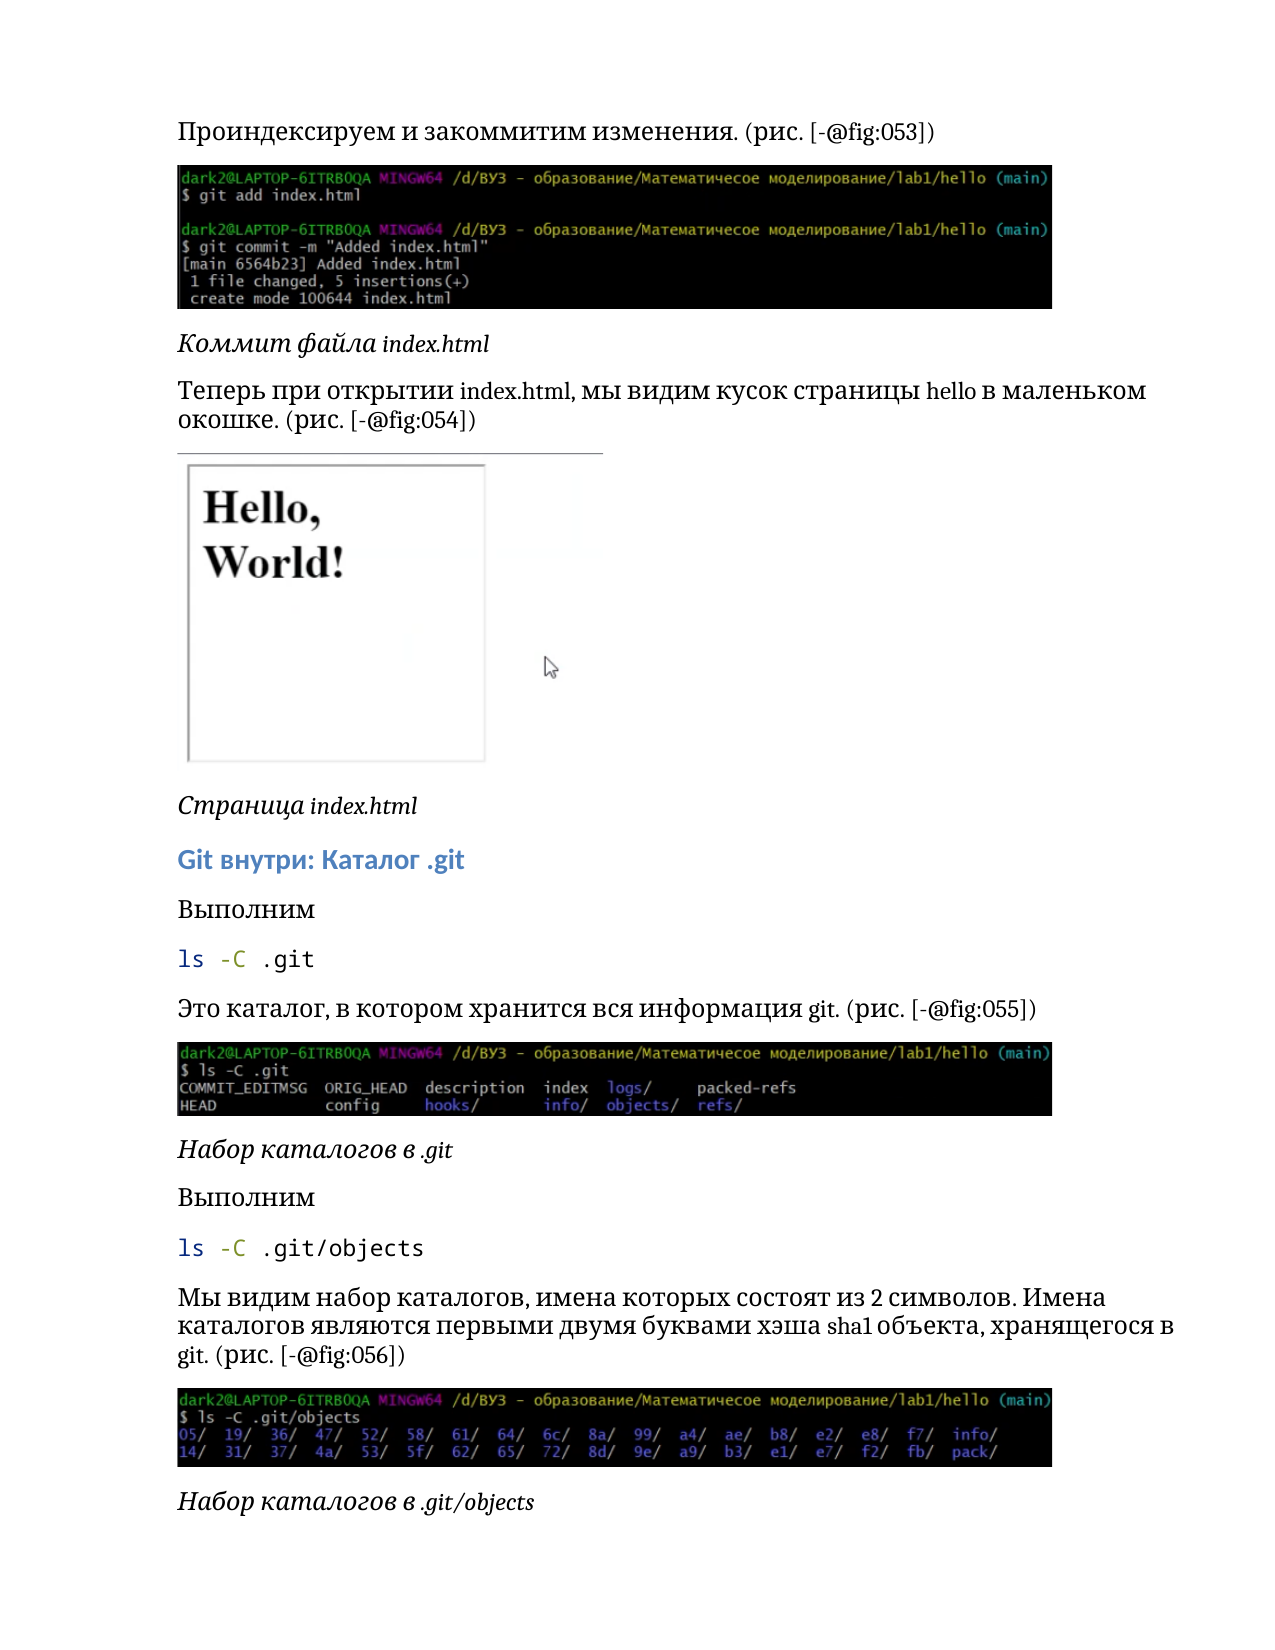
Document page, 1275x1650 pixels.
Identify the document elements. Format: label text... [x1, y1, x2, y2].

text Набор каталогов в .git/objects [177, 1488, 1186, 1517]
text Это каталог, в котором хранится вся информация git. (рис. [-@fig:055]) [177, 995, 1186, 1024]
picture [177, 1388, 1053, 1467]
text Выполним [177, 896, 1186, 924]
picture [177, 165, 1053, 309]
picture [177, 453, 604, 771]
text Выполним [177, 1184, 1186, 1213]
picture [177, 1042, 1053, 1116]
subtitle Git внутри: Каталог .git [177, 841, 1186, 877]
text ls -C .git [177, 943, 1186, 974]
text Теперь при открытии index.html, мы видим кусок страницы hello в маленьком окошке. (рис. [-@fig:054]) [177, 377, 1186, 434]
text Страница index.html [177, 792, 1186, 821]
text Мы видим набор каталогов, имена которых состоят из 2 символов. Имена каталогов являются первыми двумя буквами хэша sha1 объекта, хранящегося в git. (рис. [-@fig:056]) [177, 1283, 1186, 1370]
text ls -C .git/objects [177, 1231, 1186, 1263]
text Коммит файла index.html [177, 329, 1186, 358]
text Проиндексируем и закоммитим изменения. (рис. [-@fig:053]) [177, 118, 1186, 147]
text Набор каталогов в .git [177, 1136, 1186, 1165]
